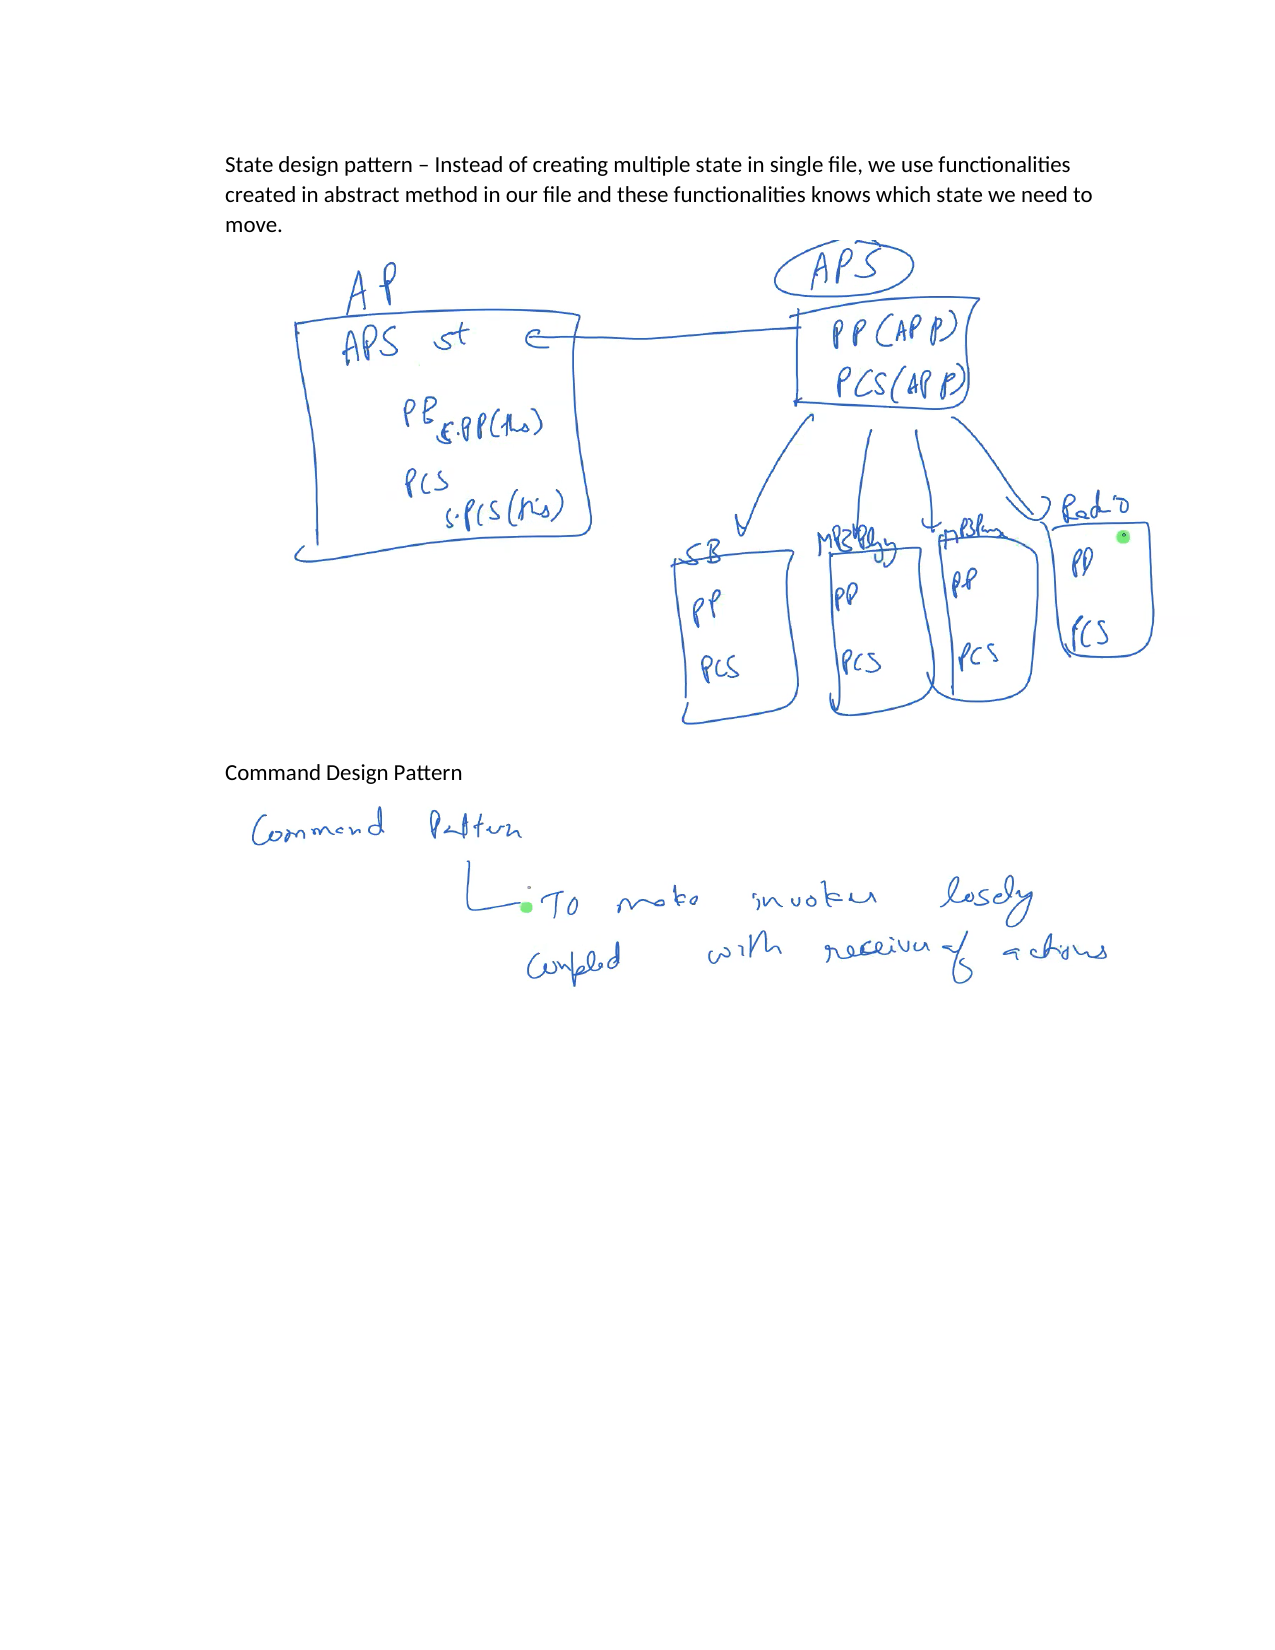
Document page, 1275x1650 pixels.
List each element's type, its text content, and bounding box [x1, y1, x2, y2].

picture [225, 240, 1200, 756]
list State design pattern – Instead of creating multiple state in single file, we use functionalities created in abstract method in our file and these functionalities knows which state we need to move. [225, 150, 1125, 238]
list Command Design Pattern [225, 758, 1125, 786]
picture [225, 788, 1147, 1009]
